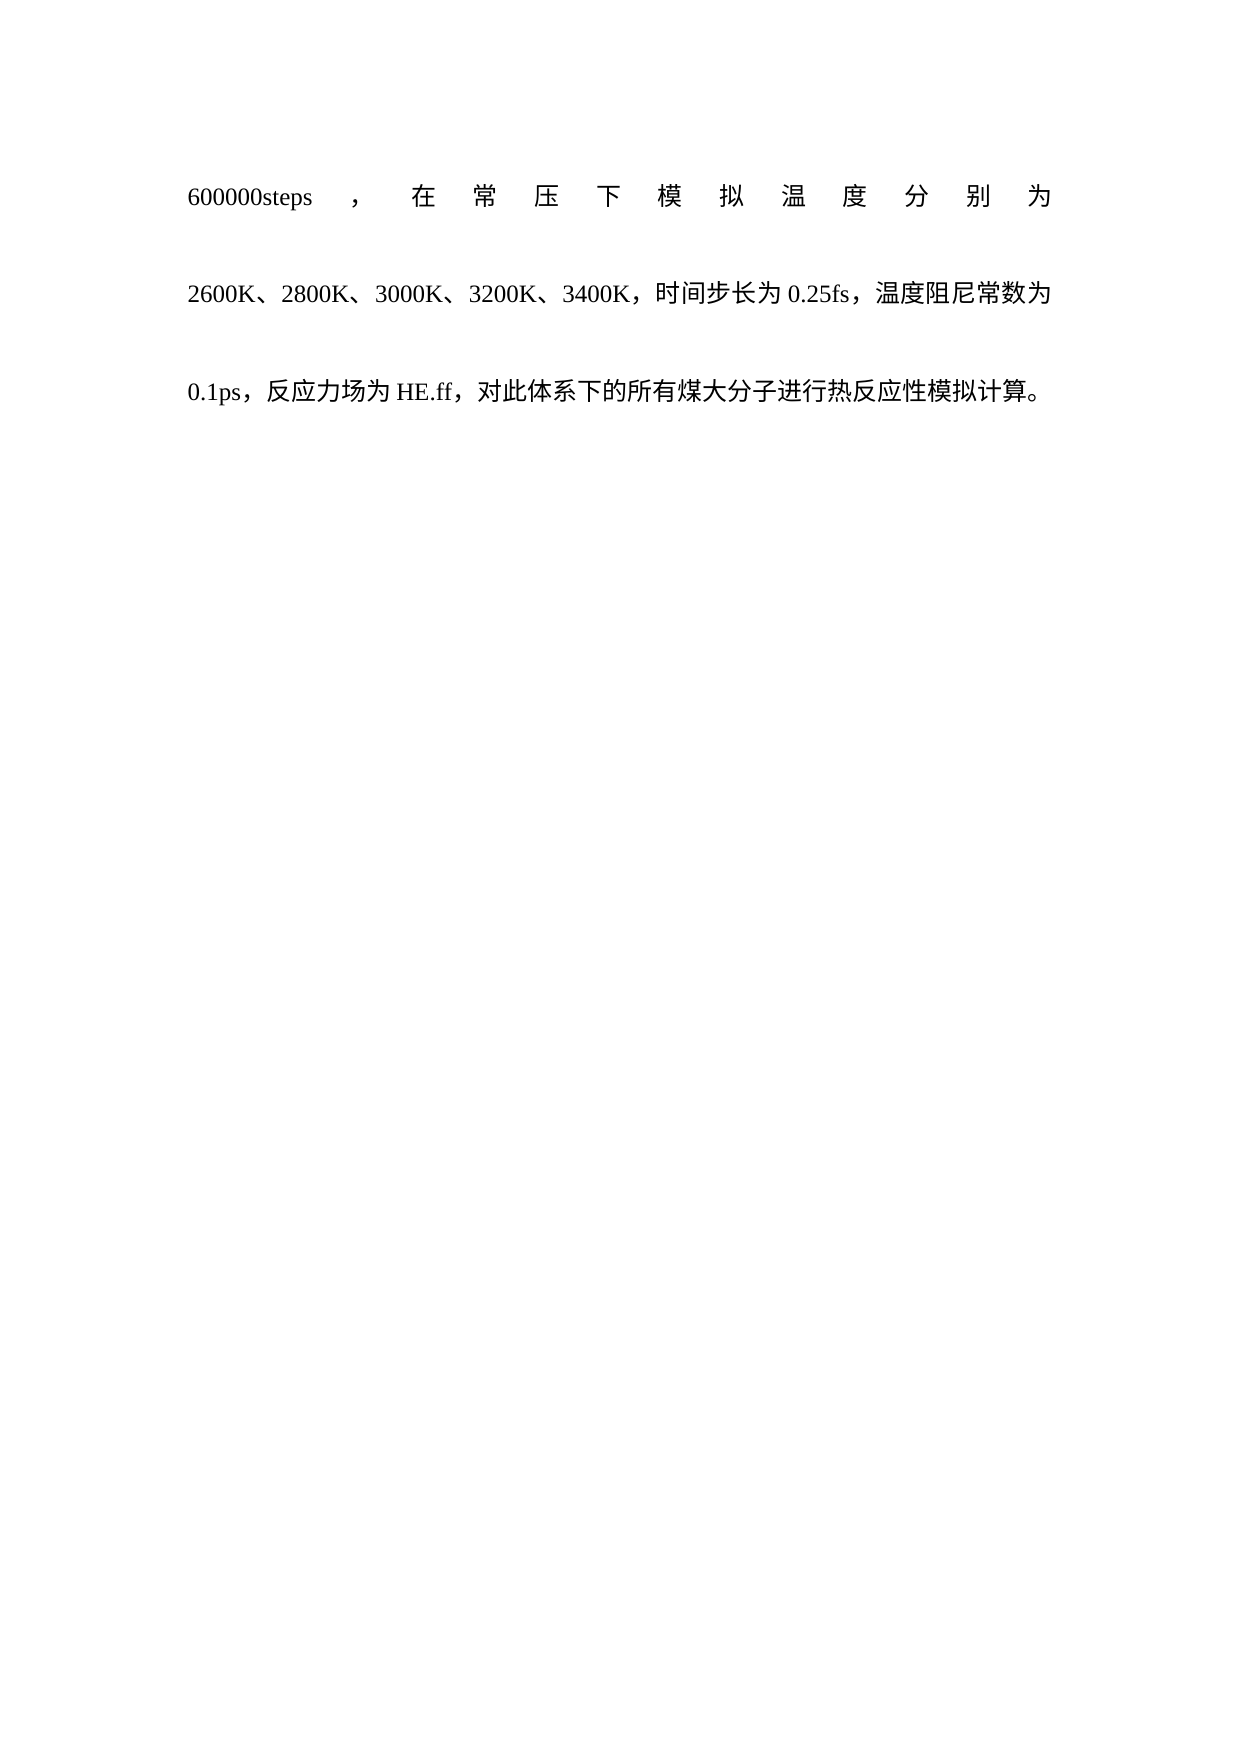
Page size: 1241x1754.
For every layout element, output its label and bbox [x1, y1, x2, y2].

text [187, 162, 1053, 422]
